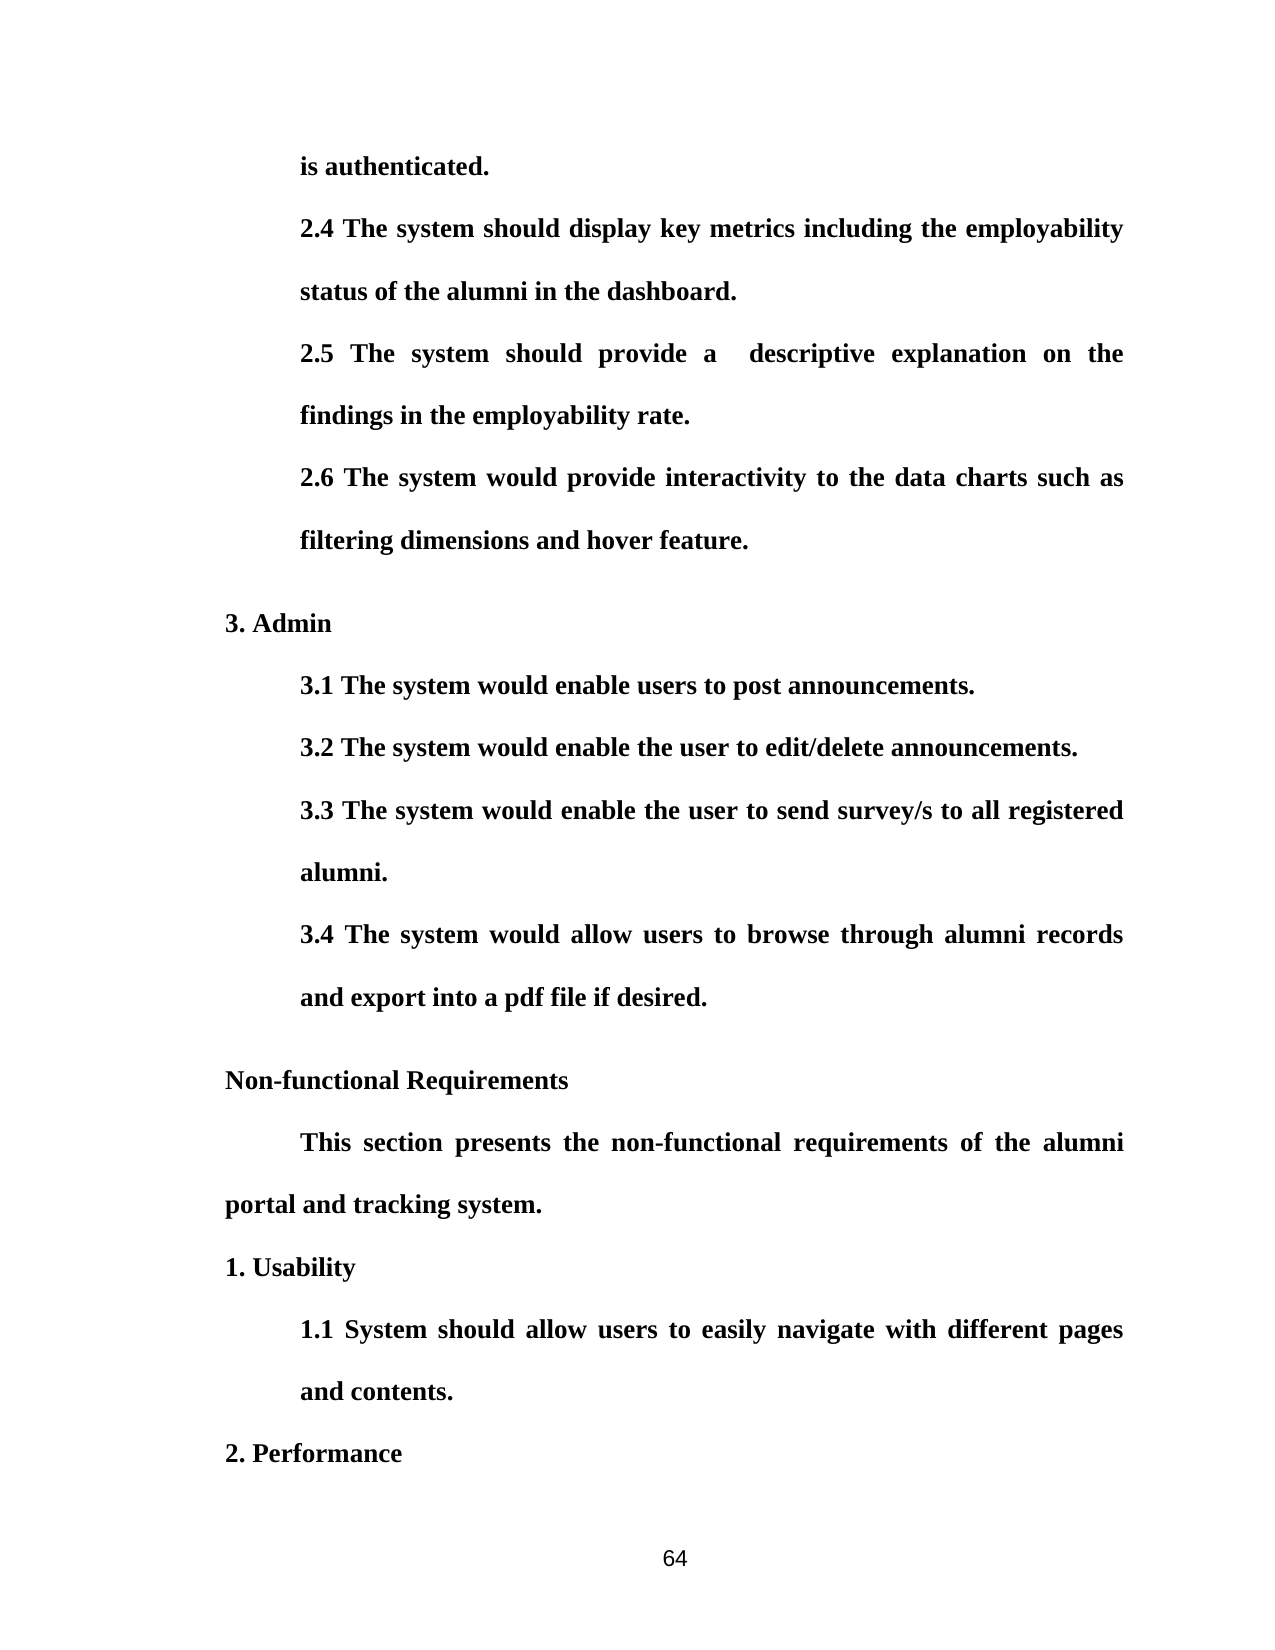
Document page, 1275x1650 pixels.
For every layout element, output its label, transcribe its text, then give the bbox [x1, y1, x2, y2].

text Non-functional Requirements [225, 1064, 1125, 1095]
text 3.4 The system would allow users to browse through alumni records and export into a pdf file if desired. [300, 918, 1125, 1012]
text 2.5 The system should provide a descriptive explanation on the findings in the employability rate. [300, 337, 1125, 430]
text 2. Performance [225, 1437, 1125, 1469]
text 3.1 The system would enable users to post announcements. [225, 669, 1125, 700]
text 3. Admin [225, 607, 1125, 638]
text 1.1 System should allow users to easily navigate with different pages and contents. [300, 1313, 1125, 1406]
text 2.6 The system would provide interactivity to the data charts such as filtering dimensions and hover feature. [300, 461, 1125, 555]
text 3.3 The system would enable the user to send survey/s to all registered alumni. [300, 794, 1125, 887]
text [300, 150, 1125, 181]
text 3.2 The system would enable the user to edit/delete announcements. [225, 731, 1125, 763]
text This section presents the non-functional requirements of the alumni portal and tracking system. [225, 1126, 1125, 1219]
text 1. Usability [225, 1251, 1125, 1282]
text 2.4 The system should display key metrics including the employability status of the alumni in the dashboard. [300, 212, 1125, 306]
